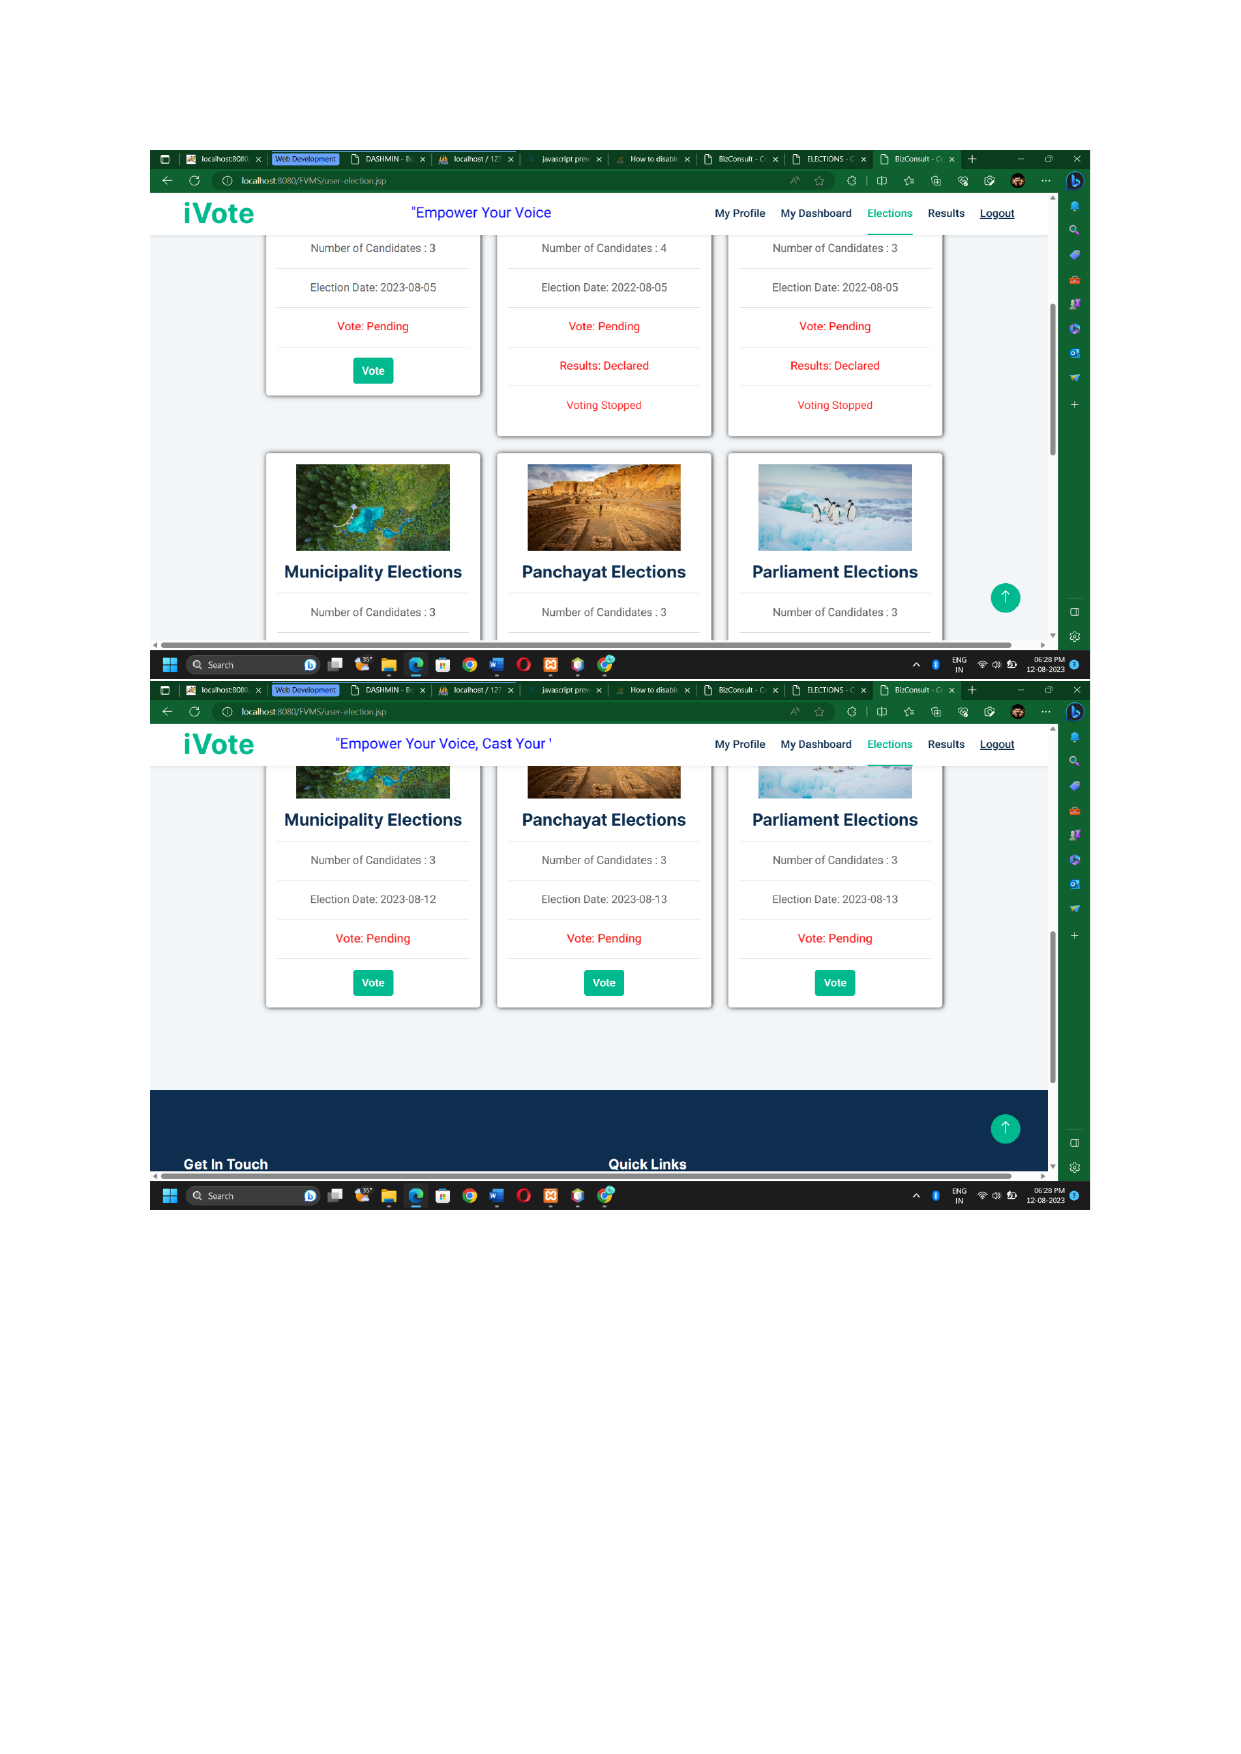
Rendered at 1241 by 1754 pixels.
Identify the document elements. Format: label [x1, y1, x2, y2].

picture [150, 681, 1091, 1210]
picture [150, 150, 1091, 679]
